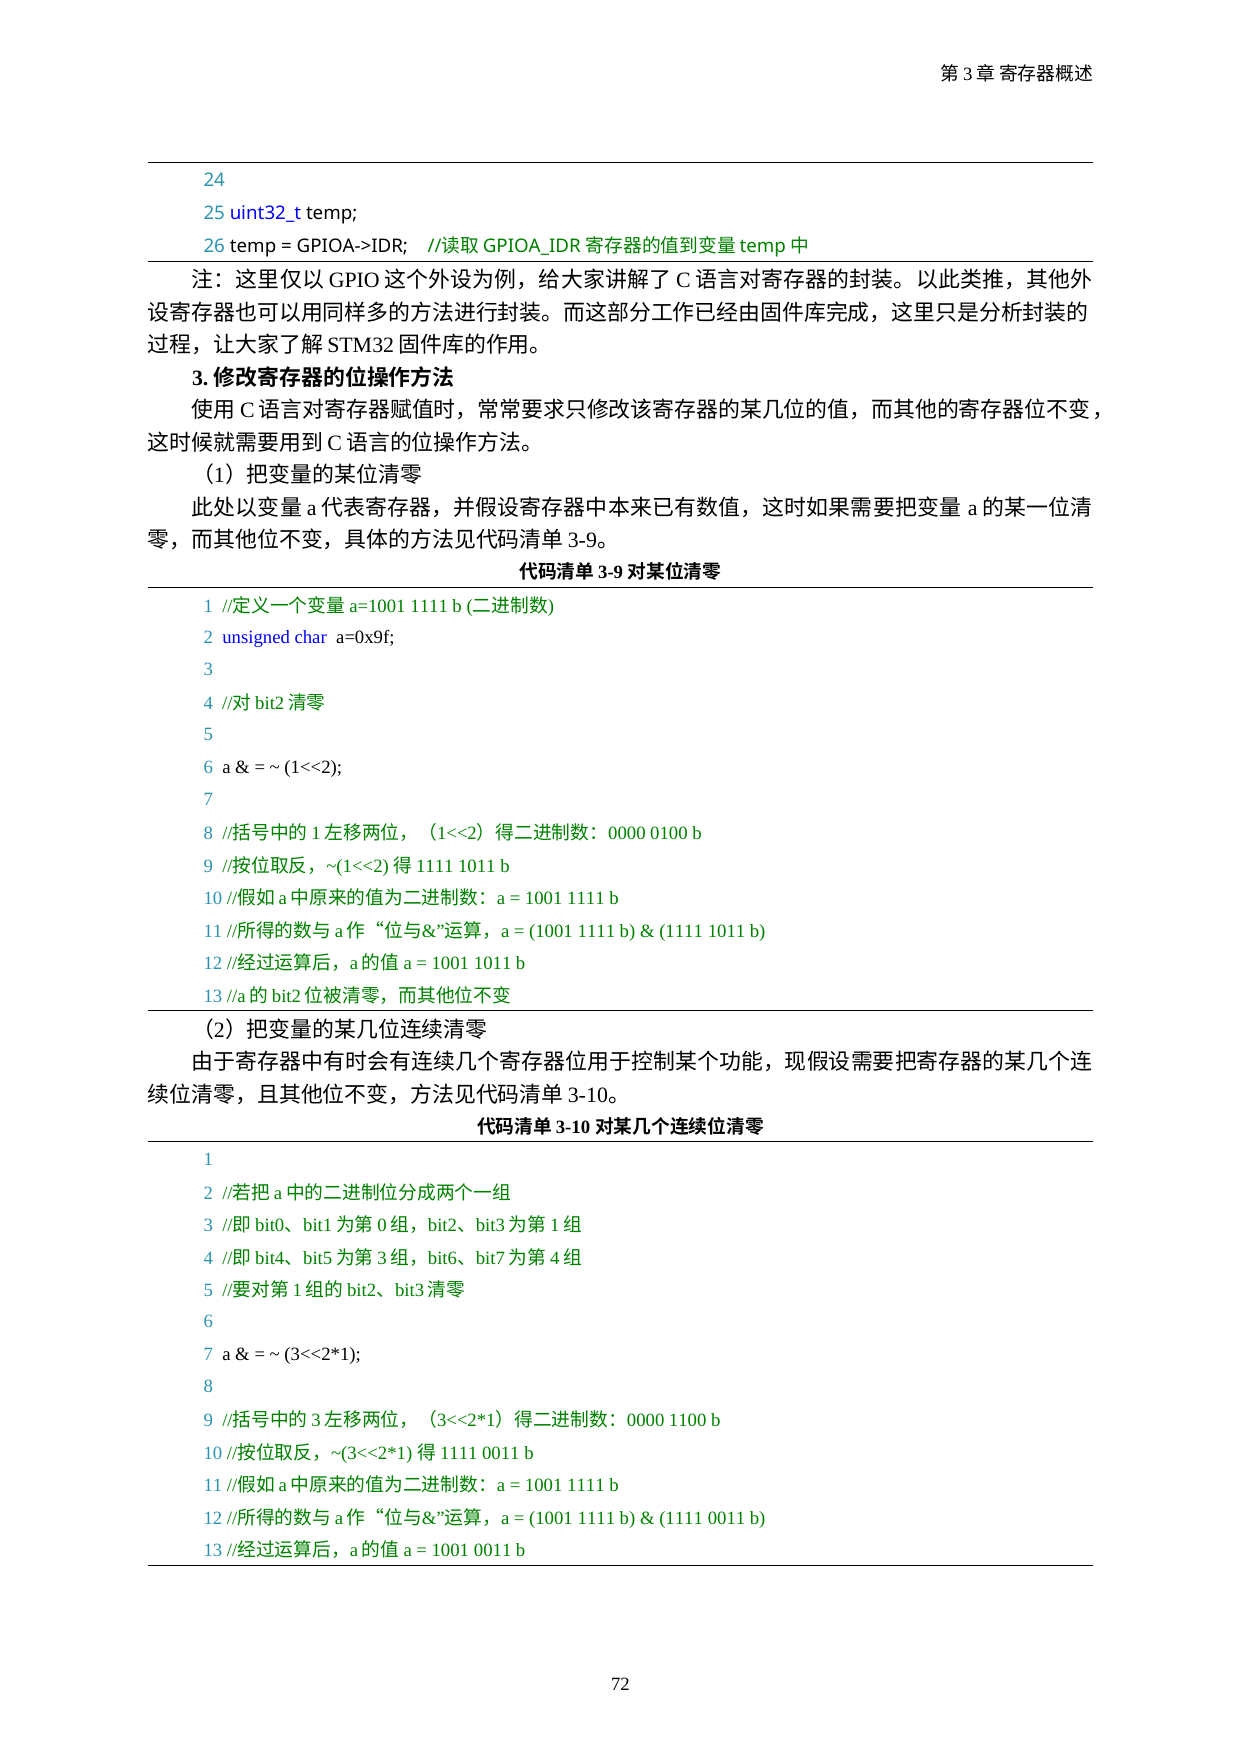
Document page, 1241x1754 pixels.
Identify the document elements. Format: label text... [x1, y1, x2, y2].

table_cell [148, 1142, 1092, 1565]
list 把变量的某位清零 [148, 457, 1092, 489]
text 此处以变量a代表寄存器，并假设寄存器中本来已有数值，这时如果需要把变量a的某一位清零，而其他位不变，具体的方法见代码清单3-9。 [148, 489, 1092, 554]
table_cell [148, 163, 1092, 261]
list 修改寄存器的位操作方法 [148, 359, 1092, 392]
table_cell 1 //定义一个变量 a=1001 1111 b (二进制数) 2 unsigned char a=0x9f; 3 4 //对bit2清零 5 6 a & = ~ (1<<2); 7 8 //括号中的1左移两位，（1<<2）得二进制数：0000 0100 b 9 //按位取反，~(1<<2) 得1111 1011 b 10 //假如a中原来的值为二进制数：a = 1001 1111 b 11 //所得的数与a作“位与&”运算，a = (1001 1111 b) & (1111 1011 b) 12 //经过运算后，a的值 a = 1001 1011 b 13 //a的bit2位被清零，而其他位不变 [148, 588, 1092, 1010]
text 由于寄存器中有时会有连续几个寄存器位用于控制某个功能，现假设需要把寄存器的某几个连续位清零，且其他位不变，方法见代码清单3-10。 [148, 1044, 1092, 1109]
text 注：这里仅以GPIO这个外设为例，给大家讲解了C语言对寄存器的封装。以此类推，其他外设寄存器也可以用同样多的方法进行封装。而这部分工作已经由固件库完成，这里只是分析封装的过程，让大家了解STM32固件库的作用。 [148, 262, 1092, 359]
table_header 代码清单3-10 对某几个连续位清零 [148, 1109, 1092, 1141]
table_header 代码清单3-9 对某位清零 [148, 554, 1092, 587]
text 使用C语言对寄存器赋值时，常常要求只修改该寄存器的某几位的值，而其他的寄存器位不变，这时候就需要用到C语言的位操作方法。 [148, 392, 1092, 457]
list 把变量的某几位连续清零 [148, 1011, 1092, 1044]
